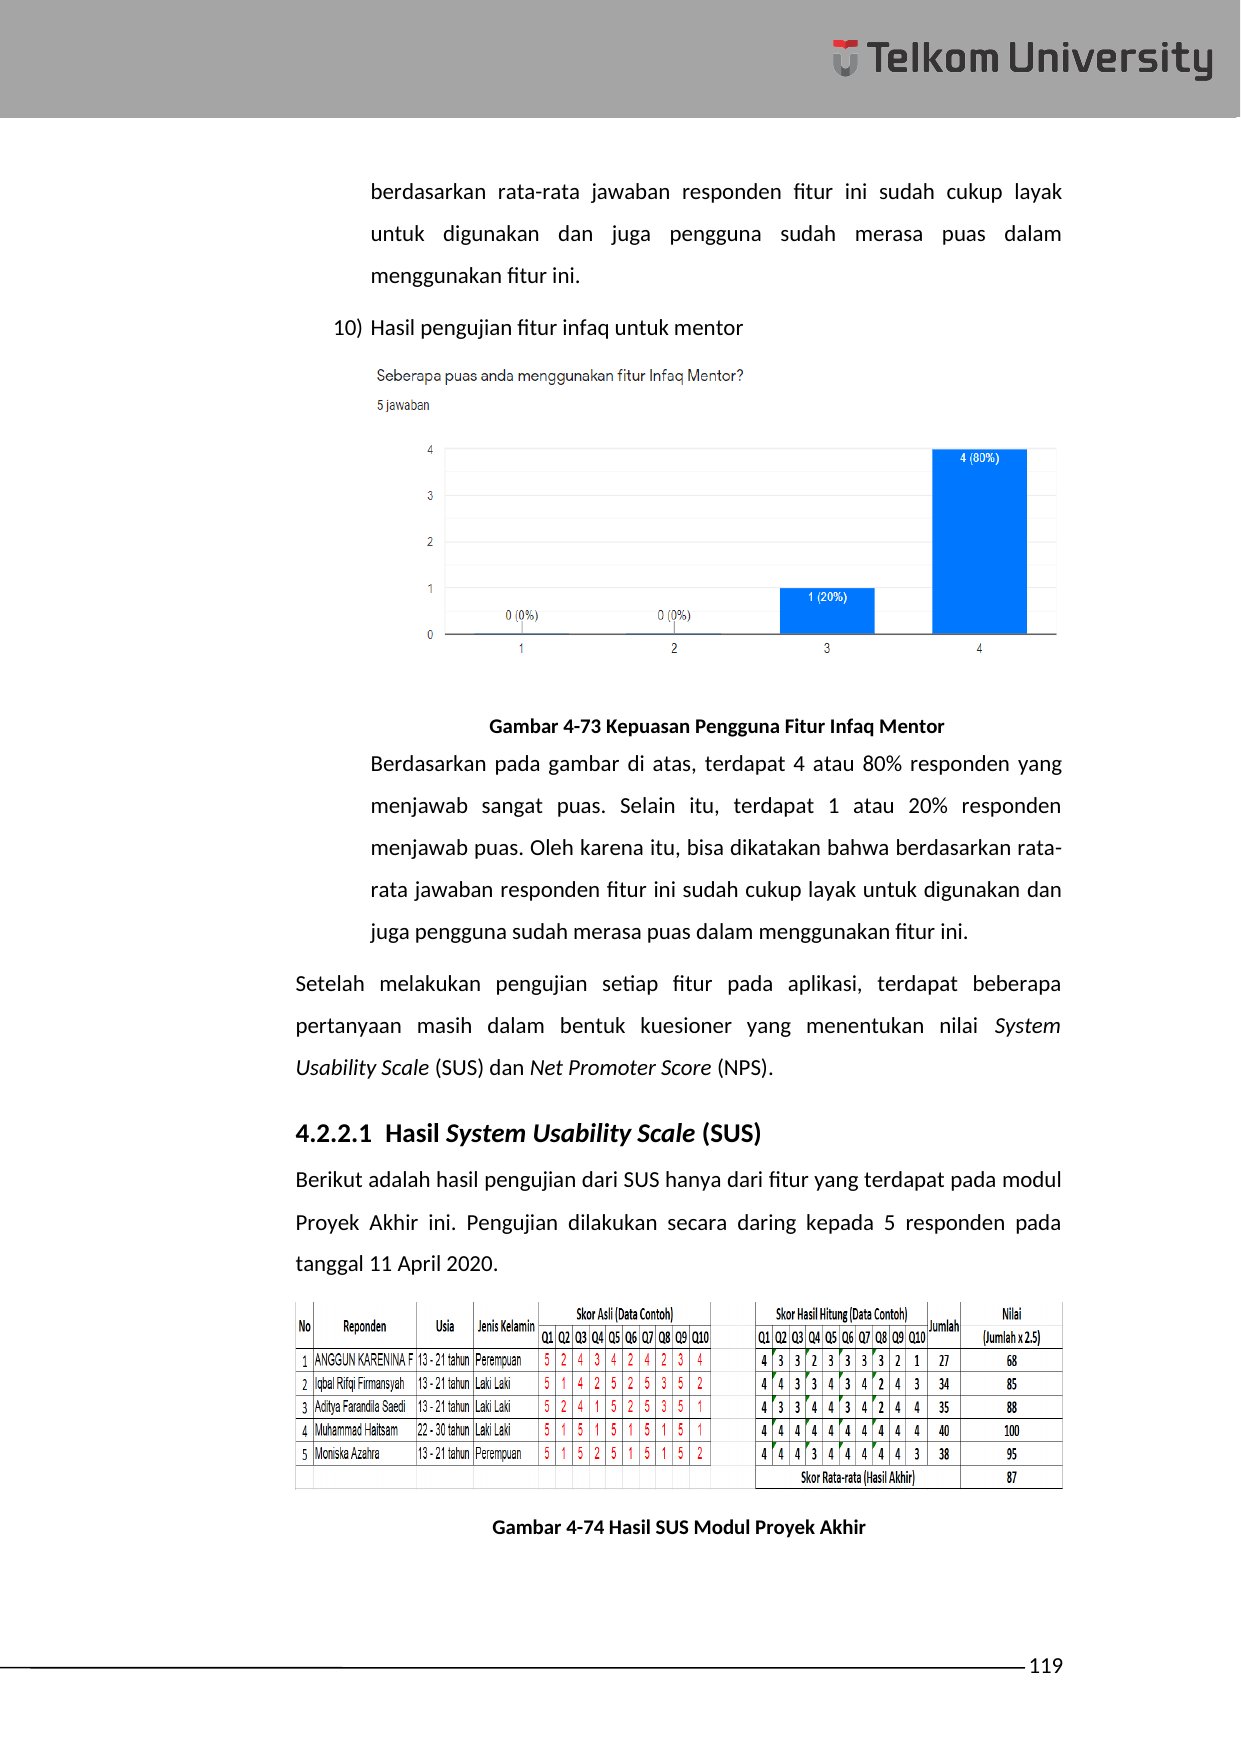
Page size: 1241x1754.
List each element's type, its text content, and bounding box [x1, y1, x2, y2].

list Berdasarkan pada gambar di atas, terdapat 4 atau 80% responden yang menjawab sangat puas. Selain itu, terdapat 1 atau 20% responden menjawab puas. Oleh karena itu, bisa dikatakan bahwa berdasarkan rata-rata jawaban responden fitur ini sudah cukup layak untuk digunakan dan juga pengguna sudah merasa puas dalam menggunakan fitur ini. [370, 749, 1063, 945]
picture [295, 1302, 1063, 1490]
list Hasil pengujian fitur infaq untuk mentor [333, 313, 1063, 342]
text Berikut adalah hasil pengujian dari SUS hanya dari fitur yang terdapat pada modul Proyek Akhir ini. Pengujian dilakukan secara daring kepada 5 responden pada tanggal 11 April 2020. [295, 1166, 1063, 1278]
picture [370, 366, 1060, 689]
subtitle Hasil System Usability Scale (SUS) [295, 1116, 1063, 1149]
text Setelah melakukan pengujian setiap fitur pada aplikasi, terdapat beberapa pertanyaan masih dalam bentuk kuesioner yang menentukan nilai System Usability Scale (SUS) dan Net Promoter Score (NPS). [295, 969, 1063, 1081]
text Gambar - Hasil SUS Modul Proyek Akhir [295, 1514, 1063, 1539]
picture [833, 40, 1213, 81]
text Gambar - Kepuasan Pengguna Fitur Infaq Mentor [371, 713, 1063, 739]
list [370, 177, 1063, 289]
